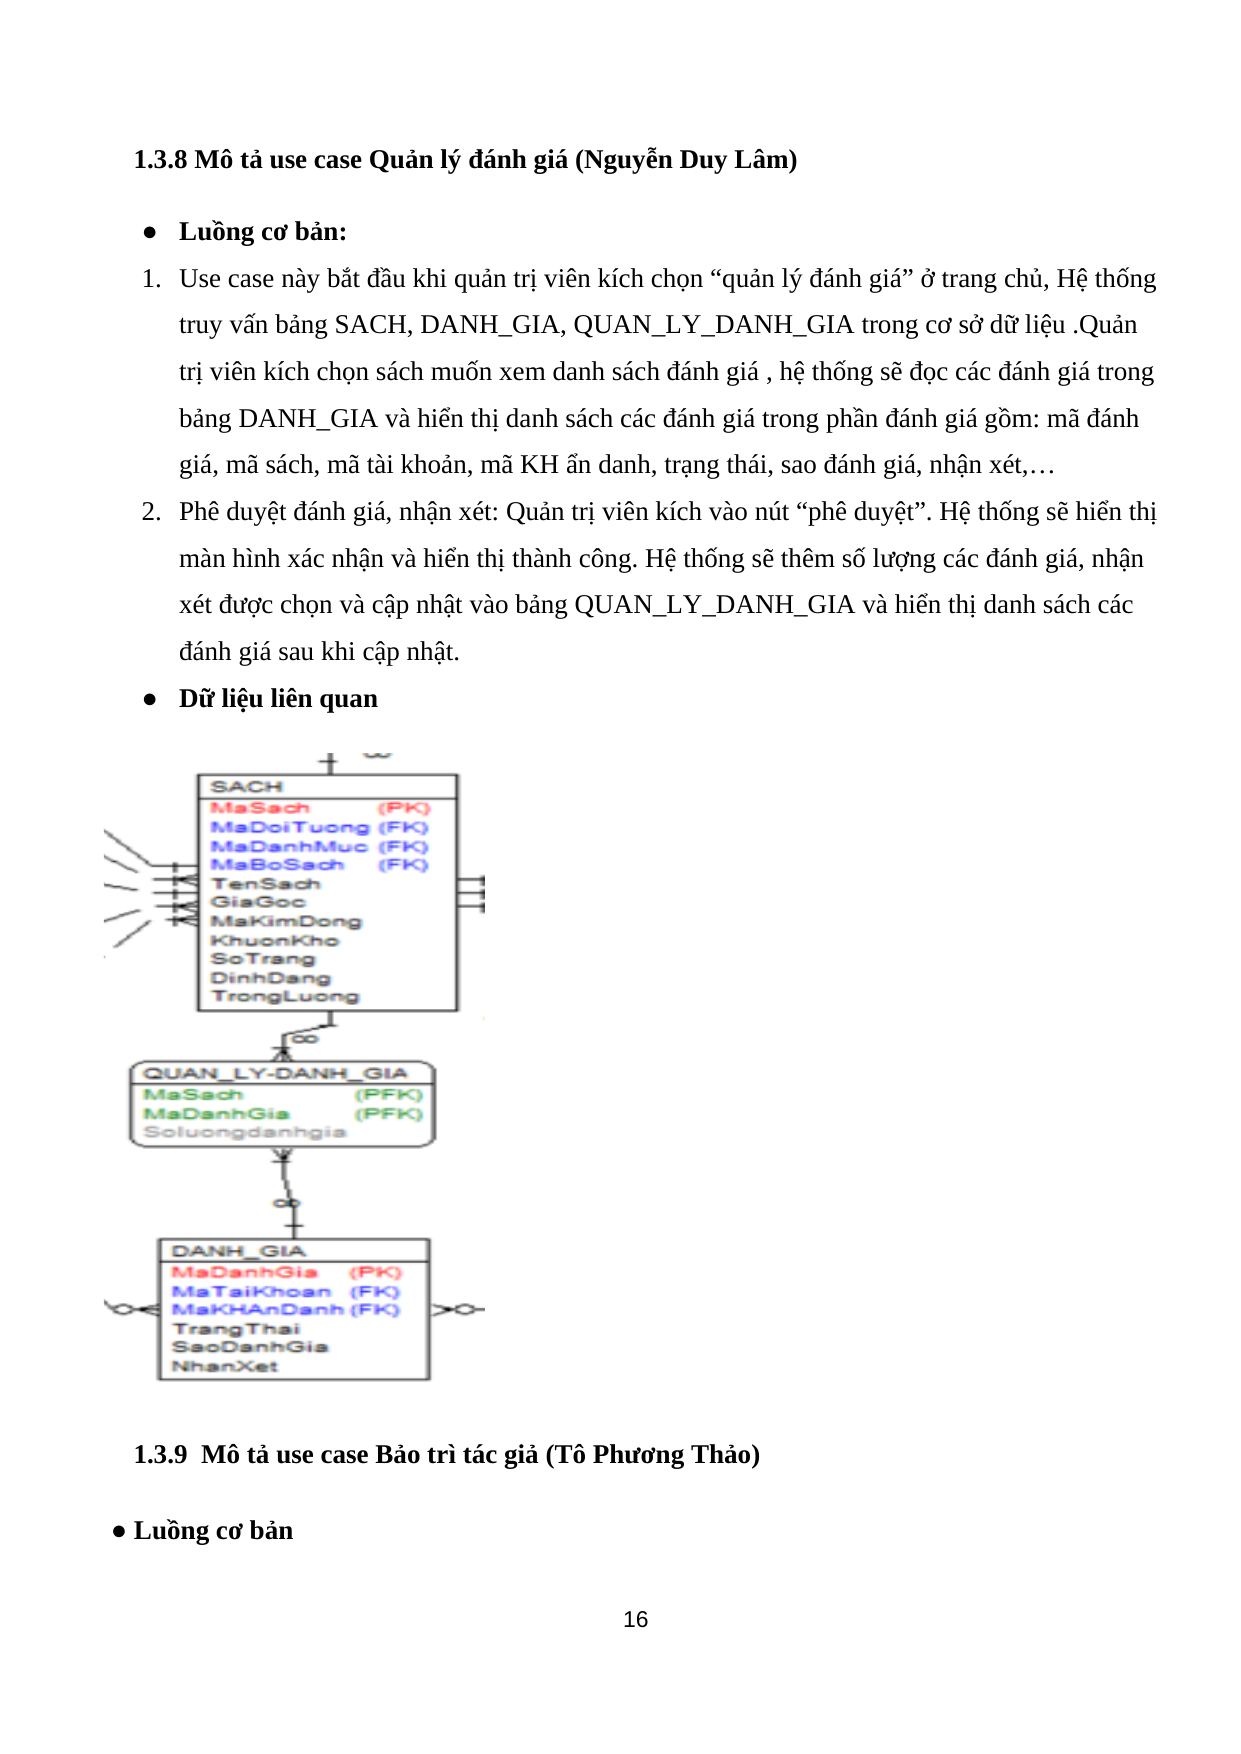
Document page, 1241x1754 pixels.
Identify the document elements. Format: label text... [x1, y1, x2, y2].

list Dữ liệu liên quan [141, 682, 1167, 713]
subtitle 1.3.8 Mô tả use case Quản lý đánh giá (Nguyễn Duy Lâm) [104, 143, 1167, 174]
list Phê duyệt đánh giá, nhận xét: Quản trị viên kích vào nút “phê duyệt”. Hệ thống sẽ hiển thị màn hình xác nhận và hiển thị thành công. Hệ thống sẽ thêm số lượng các đánh giá, nhận xét được chọn và cập nhật vào bảng QUAN_LY_DANH_GIA và hiển thị danh sách các đánh giá sau khi cập nhật. [141, 495, 1167, 666]
list Use case này bắt đầu khi quản trị viên kích chọn “quản lý đánh giá” ở trang chủ, Hệ thống truy vấn bảng SACH, DANH_GIA, QUAN_LY_DANH_GIA trong cơ sở dữ liệu .Quản trị viên kích chọn sách muốn xem danh sách đánh giá , hệ thống sẽ đọc các đánh giá trong bảng DANH_GIA và hiển thị danh sách các đánh giá trong phần đánh giá gồm: mã đánh giá, mã sách, mã tài khoản, mã KH ẩn danh, trạng thái, sao đánh giá, nhận xét,… [141, 262, 1167, 479]
picture [103, 753, 485, 1396]
subtitle 1.3.9 Mô tả use case Bảo trì tác giả (Tô Phương Thảo) [104, 1438, 1167, 1469]
list Luồng cơ bản: [141, 215, 1167, 246]
text ● Luồng cơ bản [104, 1514, 1167, 1545]
